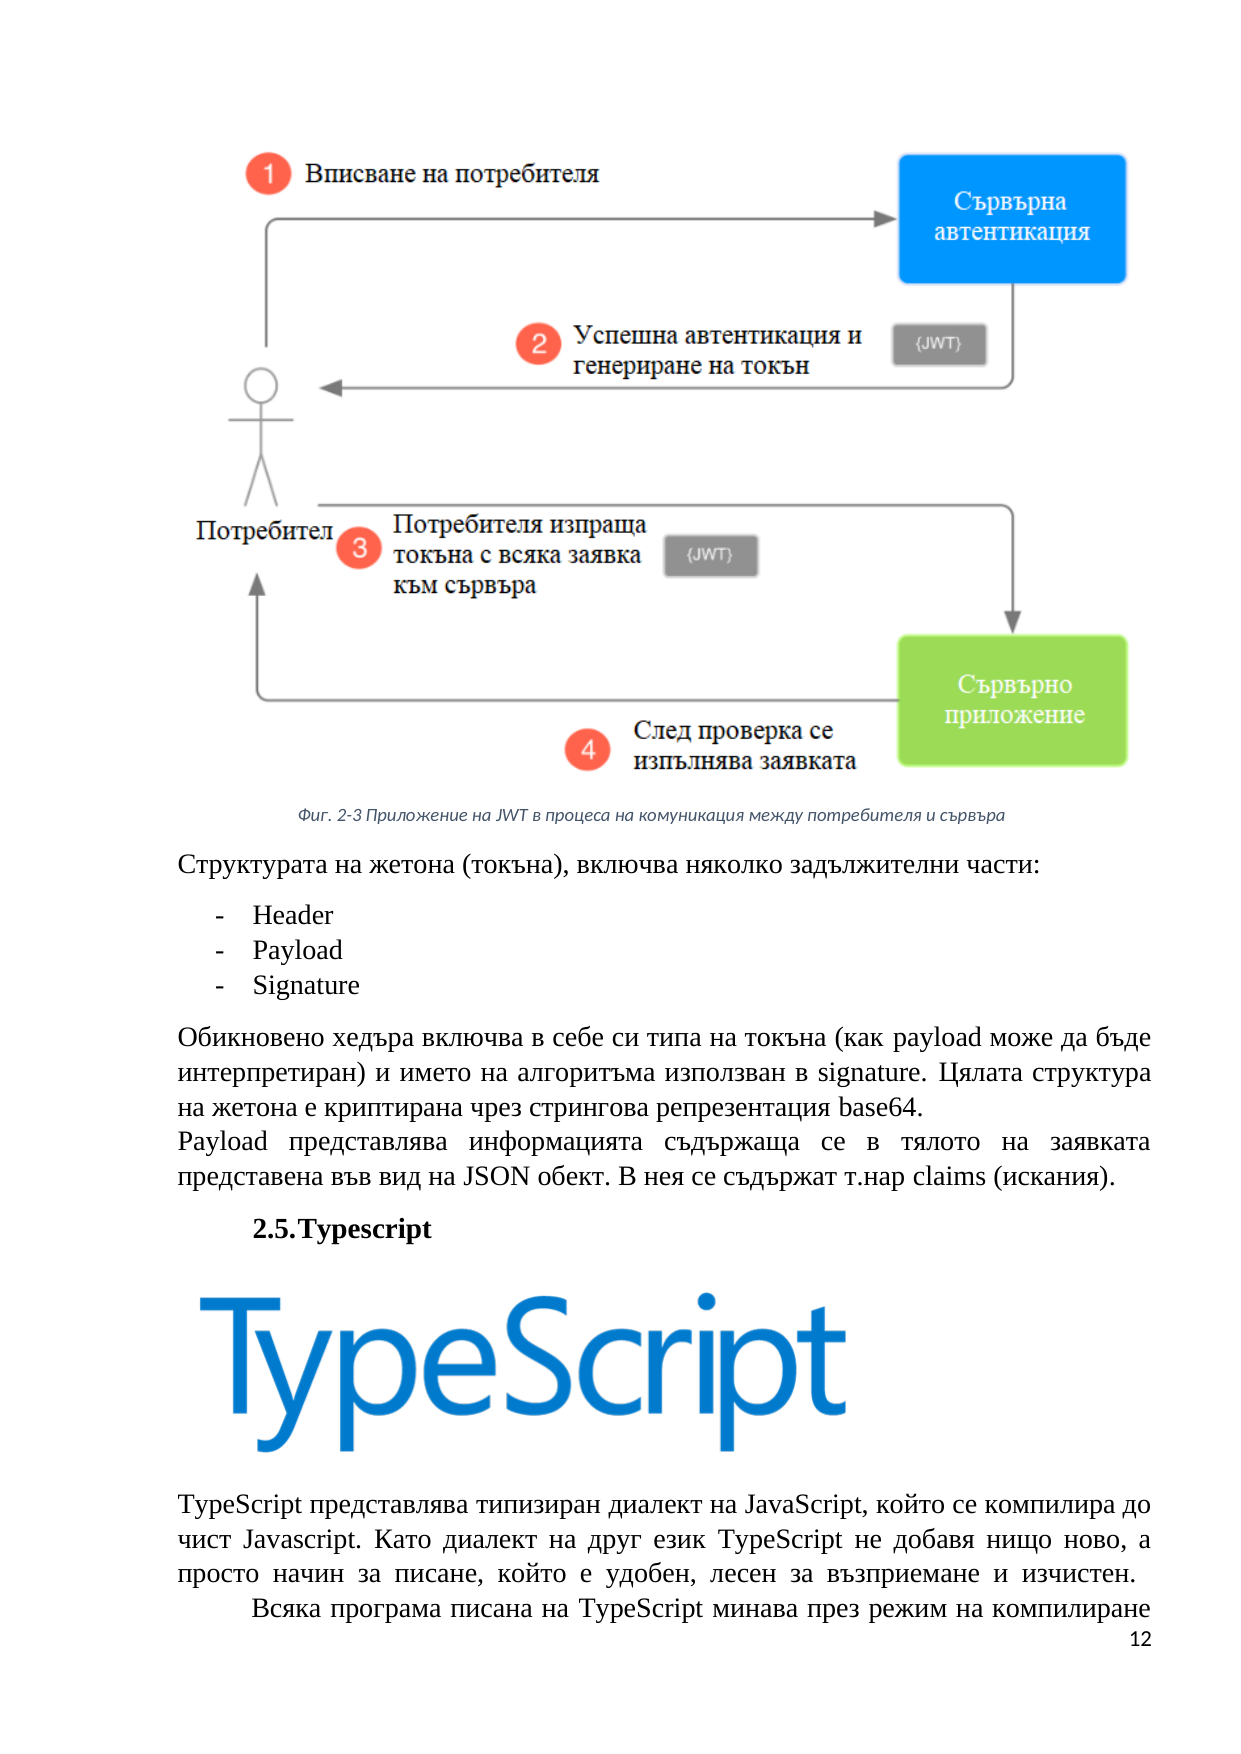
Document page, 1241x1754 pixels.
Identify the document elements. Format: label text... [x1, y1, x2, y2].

list Header [215, 898, 1152, 931]
picture [177, 1277, 876, 1468]
list Payload [215, 933, 1152, 966]
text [177, 1487, 1152, 1624]
text Структурата на жетона (токъна), включва няколко задължителни части: [177, 847, 1152, 879]
picture [177, 118, 1152, 785]
text Обикновено хедъра включва в себе си типа на токъна (как payload може да бъде интерпретиран) и името на алгоритъма използван в signature. Цялата структура на жетона е криптирана чрез стрингова репрезентация base64. Payload представлява информацията съдържаща се в тялото на заявката представена във вид на JSON обект. В нея се съдържат т.нар claims (искания). [177, 1020, 1152, 1192]
subtitle Typescript [252, 1211, 1152, 1244]
list Signature [215, 968, 1152, 1001]
